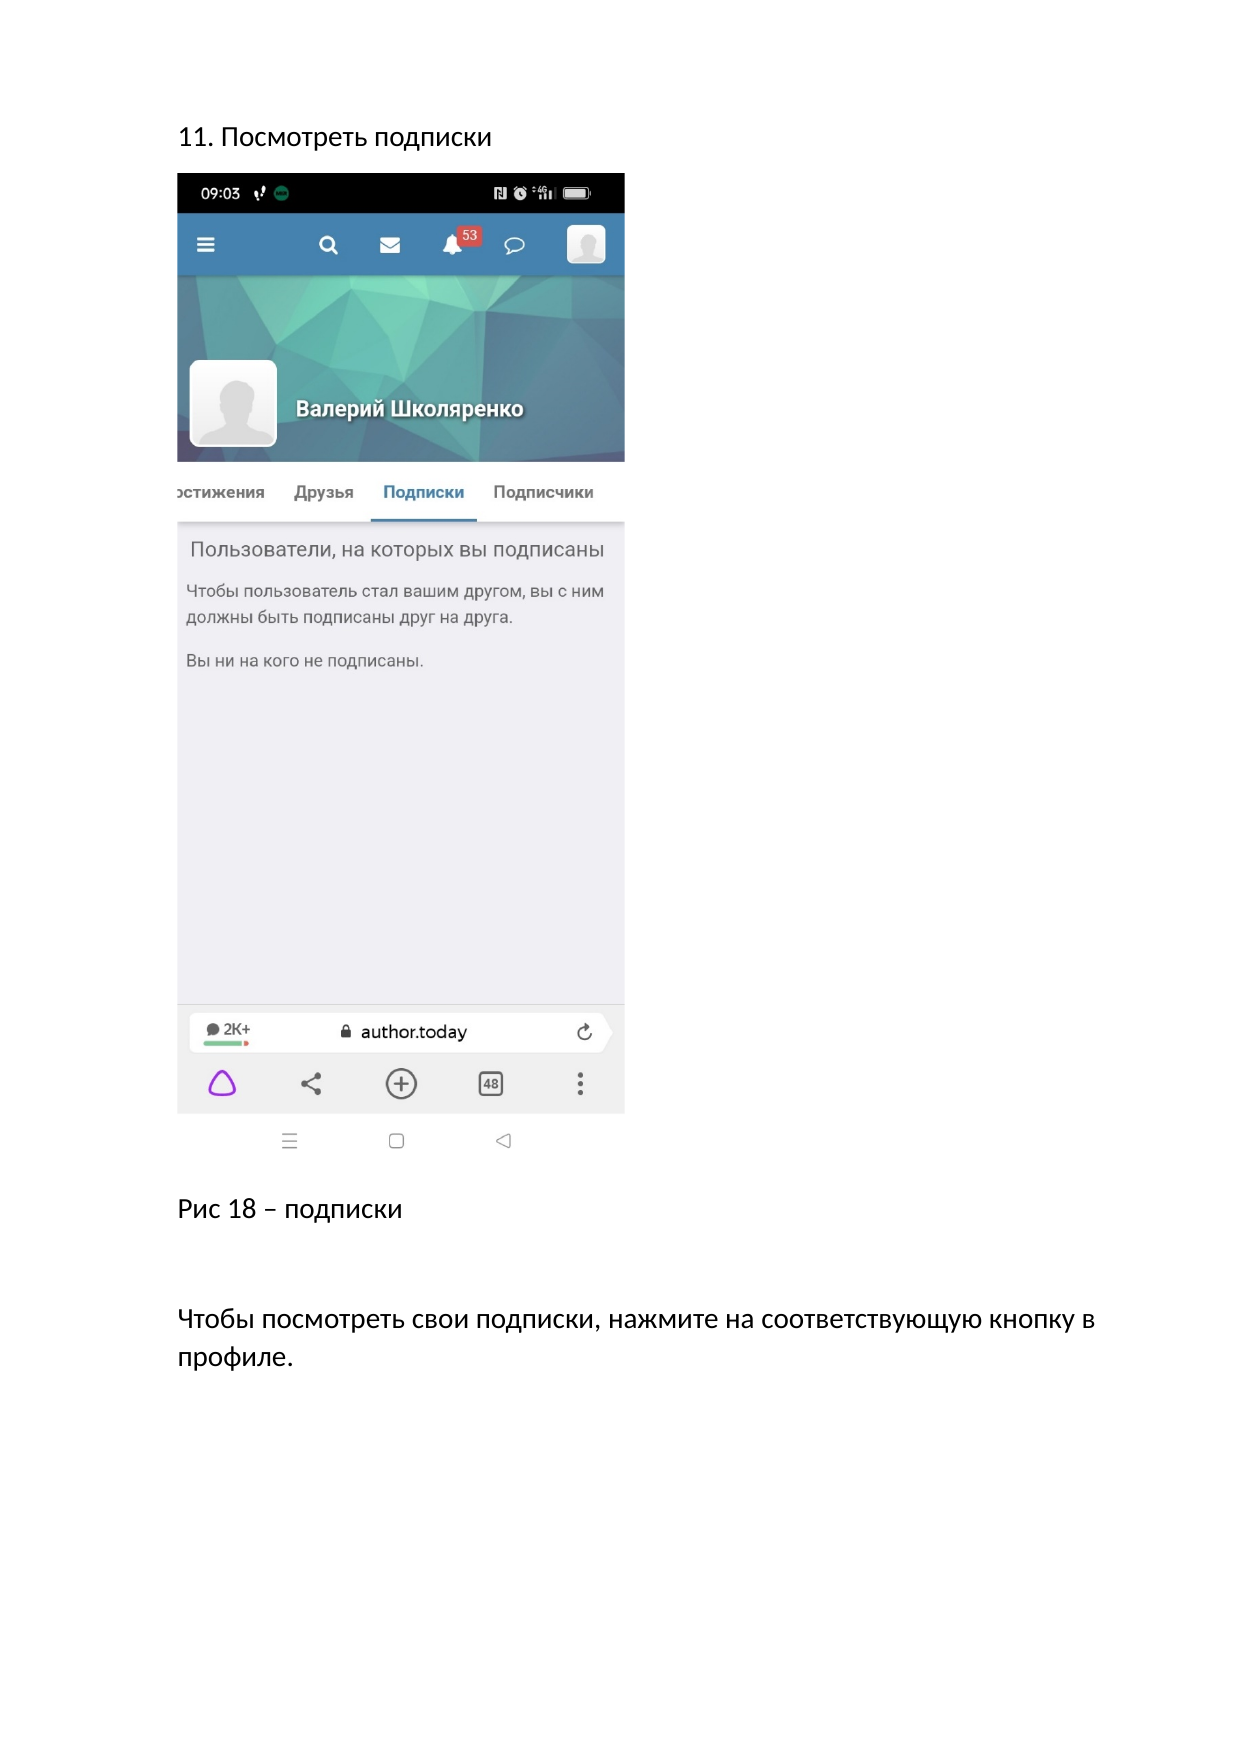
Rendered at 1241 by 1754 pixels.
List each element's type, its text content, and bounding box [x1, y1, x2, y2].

picture [177, 173, 625, 1168]
text Чтобы посмотреть свои подписки, нажмите на соответствующую кнопку в профиле. [177, 1300, 1152, 1374]
text 11. Посмотреть подписки [177, 118, 1152, 154]
